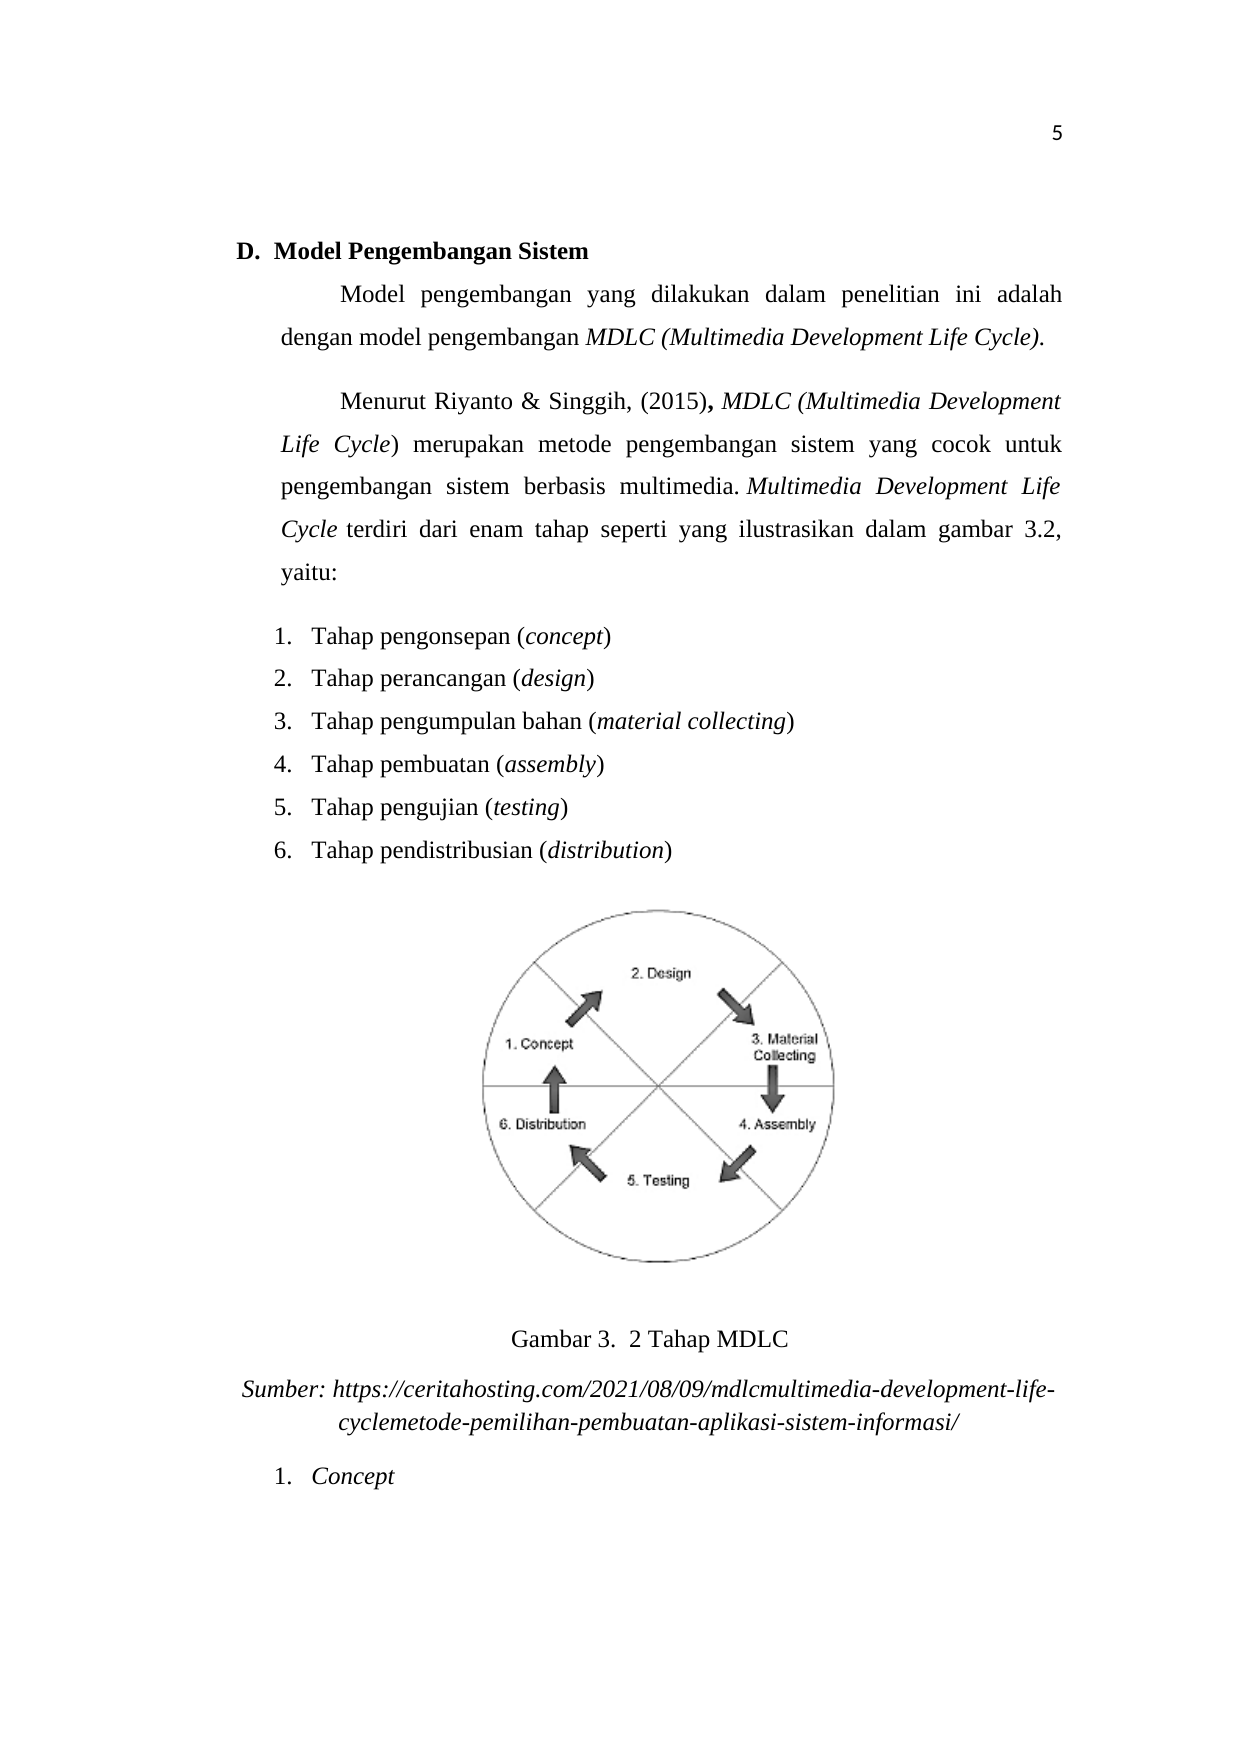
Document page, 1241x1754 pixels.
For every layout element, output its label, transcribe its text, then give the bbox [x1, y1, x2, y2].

text Menurut Riyanto & Singgih, (2015), MDLC (Multimedia Development Life Cycle) merupakan metode pengembangan sistem yang cocok untuk pengembangan sistem berbasis multimedia. Multimedia Development Life Cycle terdiri dari enam tahap seperti yang ilustrasikan dalam gambar 3.2, yaitu: [281, 386, 1063, 586]
text Gambar 3. 2 Tahap MDLC [236, 1324, 1063, 1353]
text Model pengembangan yang dilakukan dalam penelitian ini adalah dengan model pengembangan MDLC (Multimedia Development Life Cycle). [281, 279, 1063, 351]
list Tahap pengumpulan bahan (material collecting) [274, 706, 1063, 735]
list Tahap pengonsepan (concept) [274, 621, 1063, 649]
subtitle Model Pengembangan Sistem [236, 236, 1063, 265]
text Sumber: https://ceritahosting.com/2021/08/09/mdlcmultimedia-development-life-cyclemetode-pemilihan-pembuatan-aplikasi-sistem-informasi/ [236, 1374, 1063, 1436]
list Tahap pengujian (testing) [274, 792, 1063, 821]
list Tahap perancangan (design) [274, 663, 1063, 692]
list Tahap pembuatan (assembly) [274, 749, 1063, 778]
list Concept [274, 1461, 1063, 1490]
list Tahap pendistribusian (distribution) [274, 835, 1063, 863]
